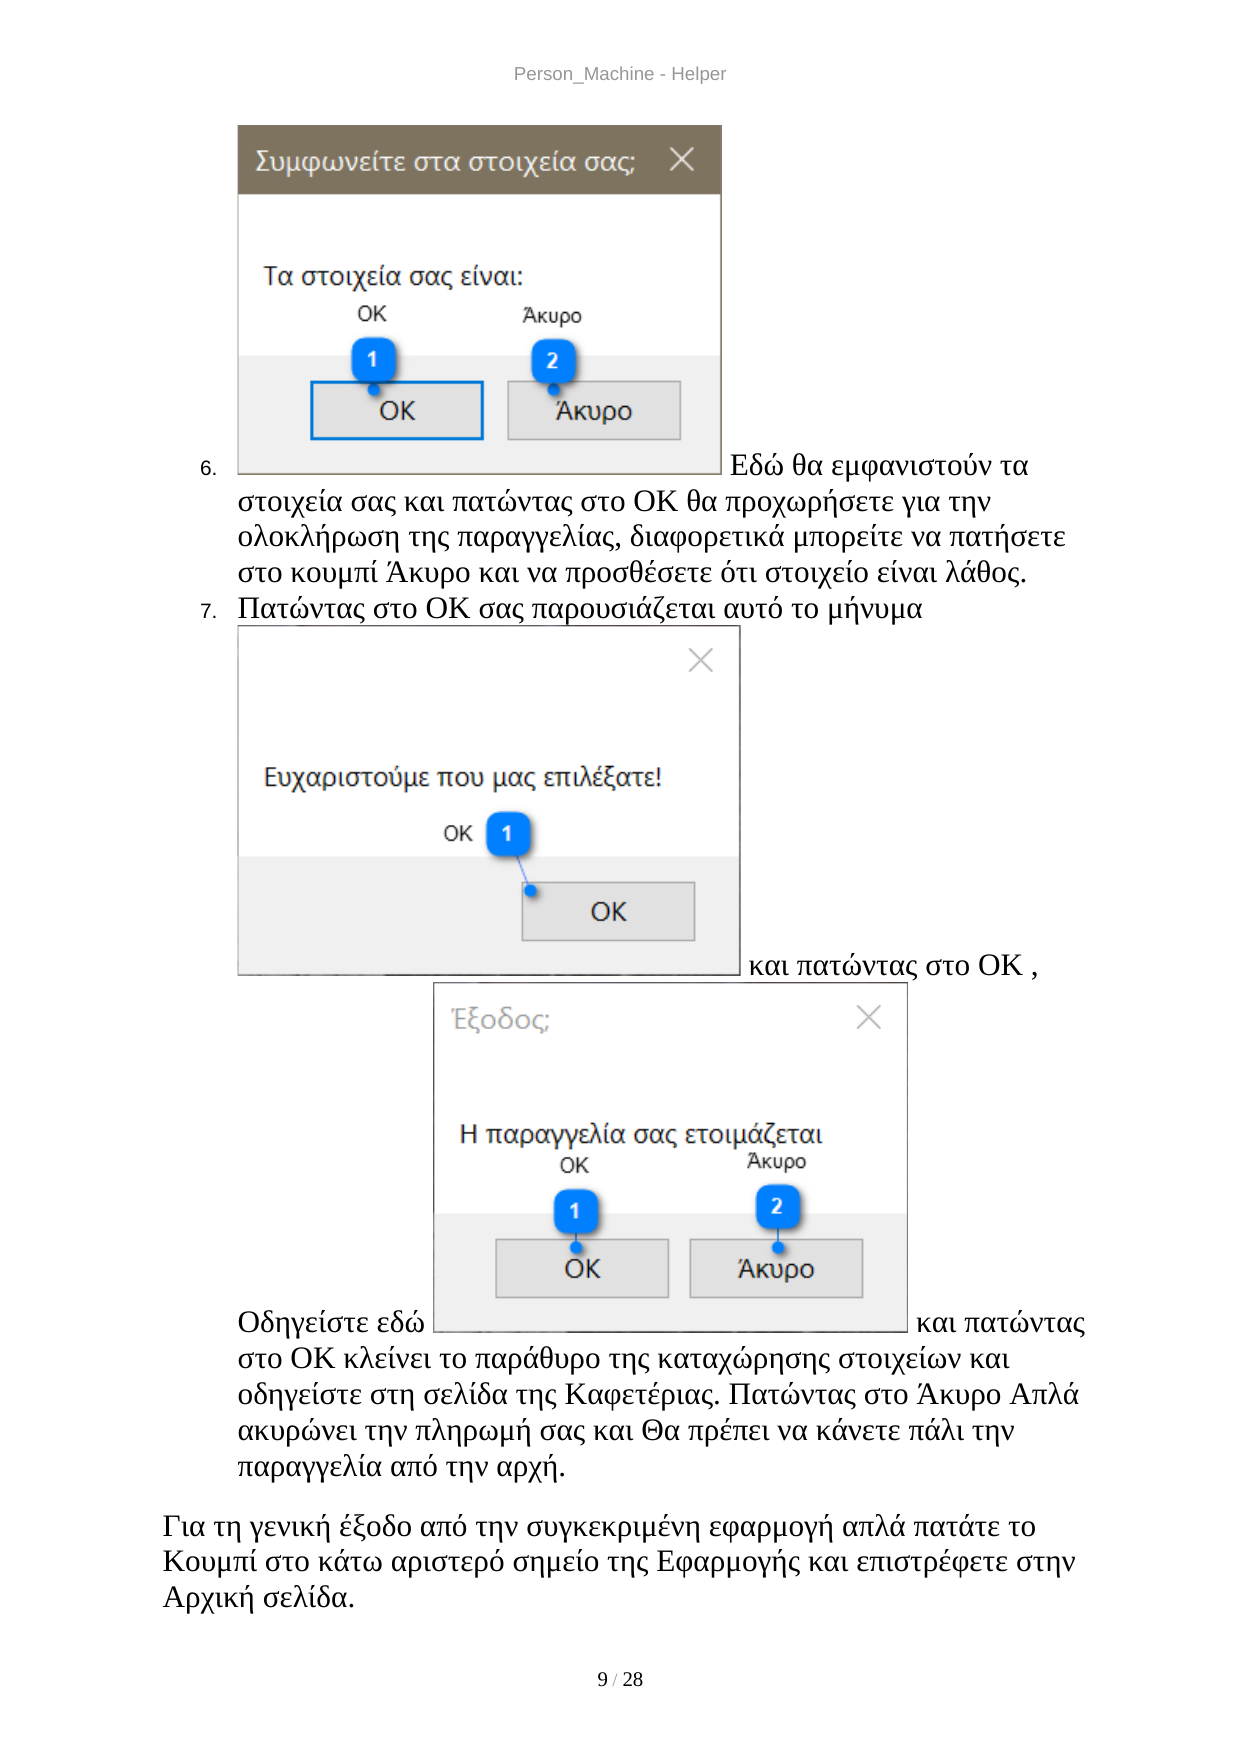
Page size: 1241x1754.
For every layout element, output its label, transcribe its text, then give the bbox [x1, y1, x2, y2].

text Για τη γενική έξοδο από την συγκεκριμένη εφαρμογή απλά πατάτε το Κουμπί στο κάτω αριστερό σημείο της Εφαρμογής και επιστρέφετε στην Αρχική σελίδα. [162, 1507, 1115, 1614]
picture [237, 625, 741, 976]
picture [237, 125, 722, 475]
picture [433, 982, 908, 1333]
